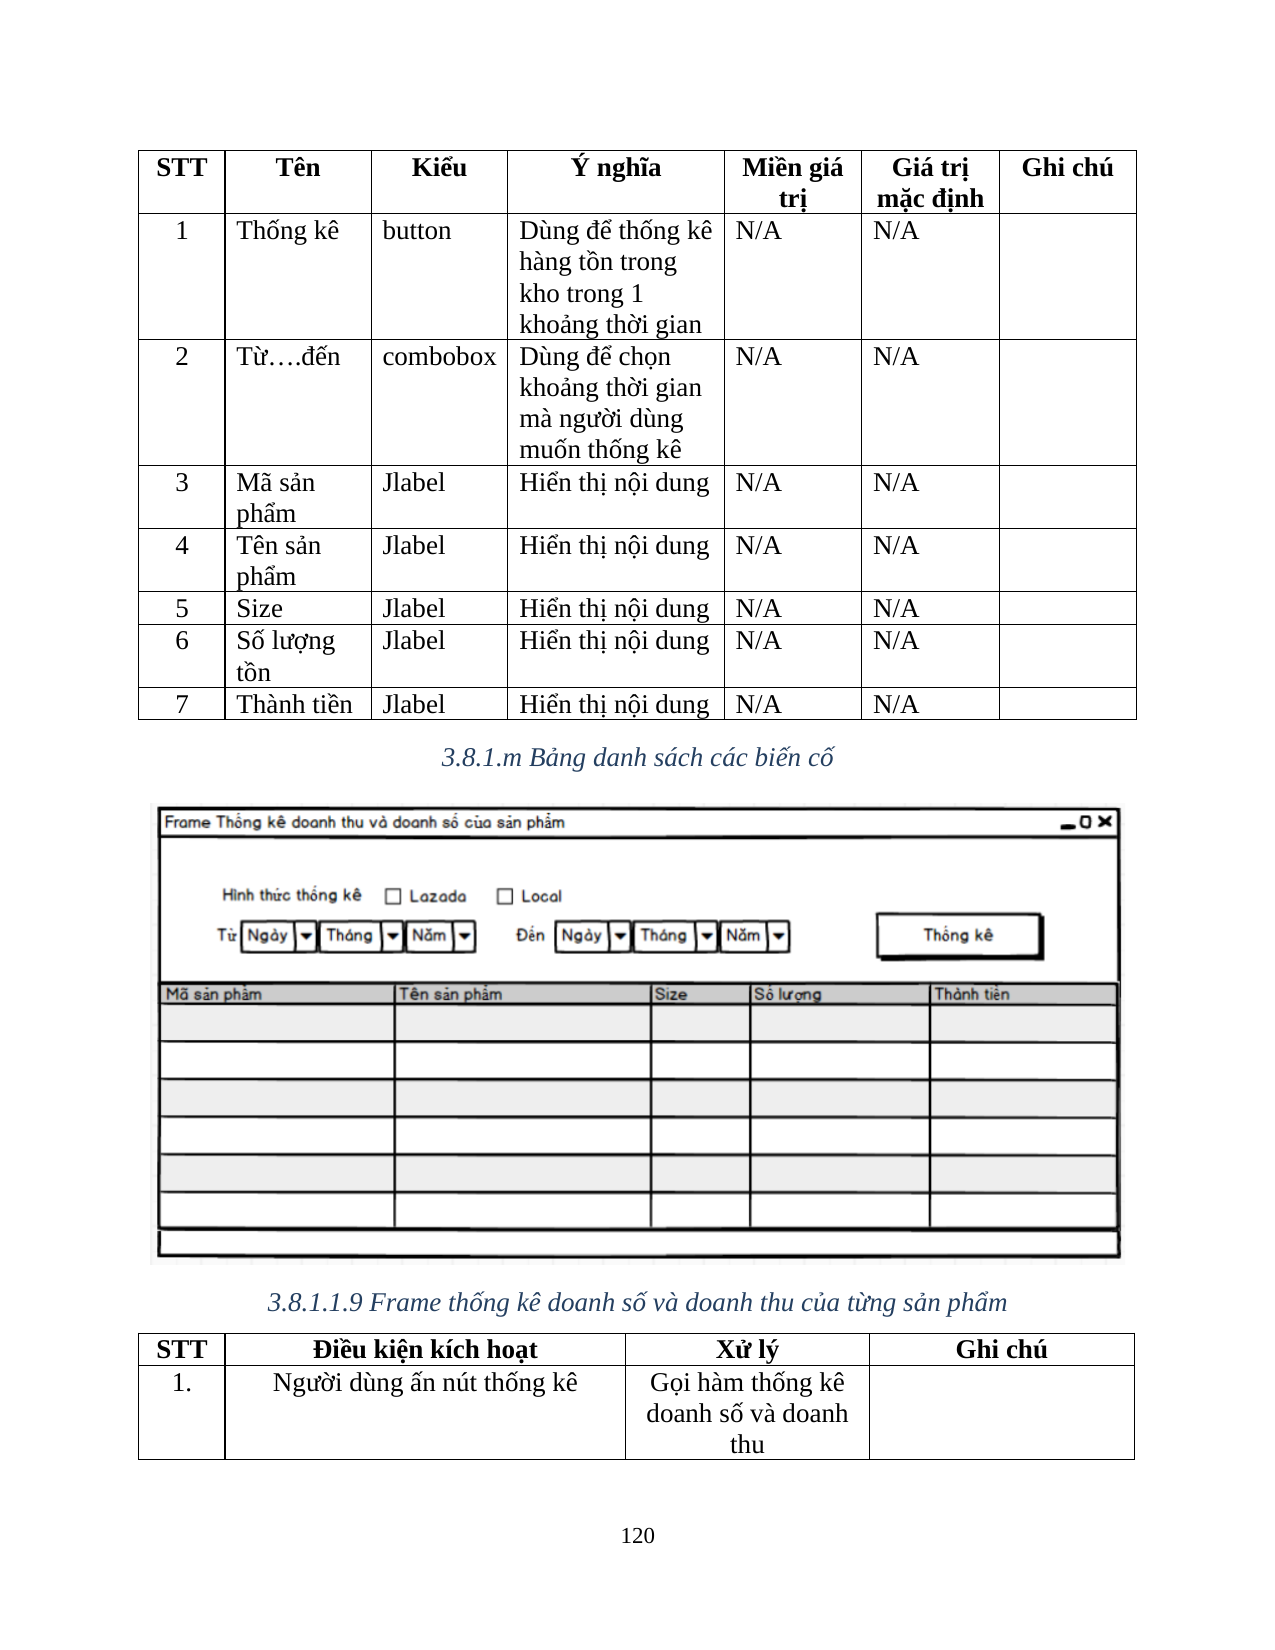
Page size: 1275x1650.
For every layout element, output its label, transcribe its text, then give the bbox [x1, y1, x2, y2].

table_header STT [139, 1334, 224, 1365]
table_cell N/A [725, 688, 861, 719]
table_cell N/A [725, 466, 861, 528]
table_cell 7 [139, 688, 224, 719]
table_header Điều kiện kích hoạt [226, 1334, 625, 1365]
table_cell 4 [139, 529, 224, 591]
table_cell [1000, 340, 1136, 464]
table_cell Gọi hàm thống kê doanh số và doanh thu [626, 1366, 869, 1459]
table_header Tên [226, 151, 371, 213]
table_cell Người dùng ấn nút thống kê [226, 1366, 625, 1459]
table_cell Mã sản phẩm [226, 466, 371, 528]
table_cell N/A [862, 529, 999, 591]
table_cell N/A [725, 529, 861, 591]
table_cell 5 [139, 592, 224, 623]
table_cell 1. [139, 1366, 224, 1459]
table_cell Jlabel [372, 592, 507, 623]
table_header Miền giá trị [725, 151, 861, 213]
table_cell [1000, 625, 1136, 687]
table_cell Jlabel [372, 529, 507, 591]
table_cell Thống kê [226, 214, 371, 339]
table_header STT [139, 151, 224, 213]
table_cell Hiển thị nội dung [508, 529, 724, 591]
table_cell 2 [139, 340, 224, 464]
table_cell N/A [725, 625, 861, 687]
table_cell Dùng để thống kê hàng tồn trong kho trong 1 khoảng thời gian [508, 214, 724, 339]
table_cell Jlabel [372, 625, 507, 687]
table_cell [870, 1366, 1134, 1459]
table_cell 6 [139, 625, 224, 687]
table_cell N/A [862, 466, 999, 528]
table_cell N/A [725, 340, 861, 464]
table_cell N/A [725, 592, 861, 623]
table_cell button [372, 214, 507, 339]
table_header Xử lý [626, 1334, 869, 1365]
table_cell Jlabel [372, 688, 507, 719]
table_cell Số lượng tồn [226, 625, 371, 687]
table_cell N/A [862, 214, 999, 339]
table_cell Dùng để chọn khoảng thời gian mà người dùng muốn thống kê [508, 340, 724, 464]
table_cell [1000, 529, 1136, 591]
table_cell Jlabel [372, 466, 507, 528]
table_cell N/A [862, 340, 999, 464]
picture [150, 803, 1125, 1265]
table_cell combobox [372, 340, 507, 464]
table_cell Size [226, 592, 371, 623]
table_cell [1000, 214, 1136, 339]
table_cell N/A [862, 625, 999, 687]
table_header Kiểu [372, 151, 507, 213]
table_cell [1000, 466, 1136, 528]
table_cell N/A [862, 688, 999, 719]
table_header Ý nghĩa [508, 151, 724, 213]
table_cell Hiển thị nội dung [508, 592, 724, 623]
table_cell Thành tiền [226, 688, 371, 719]
table_cell Hiển thị nội dung [508, 688, 724, 719]
table_cell Hiển thị nội dung [508, 625, 724, 687]
subtitle 3.8.1.1.9 Frame thống kê doanh số và doanh thu của từng sản phẩm [150, 1286, 1125, 1317]
table_header Giá trị mặc định [862, 151, 999, 213]
table_cell Hiển thị nội dung [508, 466, 724, 528]
table_cell N/A [862, 592, 999, 623]
table_cell N/A [725, 214, 861, 339]
table_cell 1 [139, 214, 224, 339]
table_header Ghi chú [870, 1334, 1134, 1365]
table_cell [1000, 688, 1136, 719]
subtitle 3.8.1.m Bảng danh sách các biến cố [150, 741, 1125, 772]
table_cell Tên sản phẩm [226, 529, 371, 591]
table_cell 3 [139, 466, 224, 528]
table_cell Từ….đến [226, 340, 371, 464]
table_header Ghi chú [1000, 151, 1136, 213]
table_cell [1000, 592, 1136, 623]
